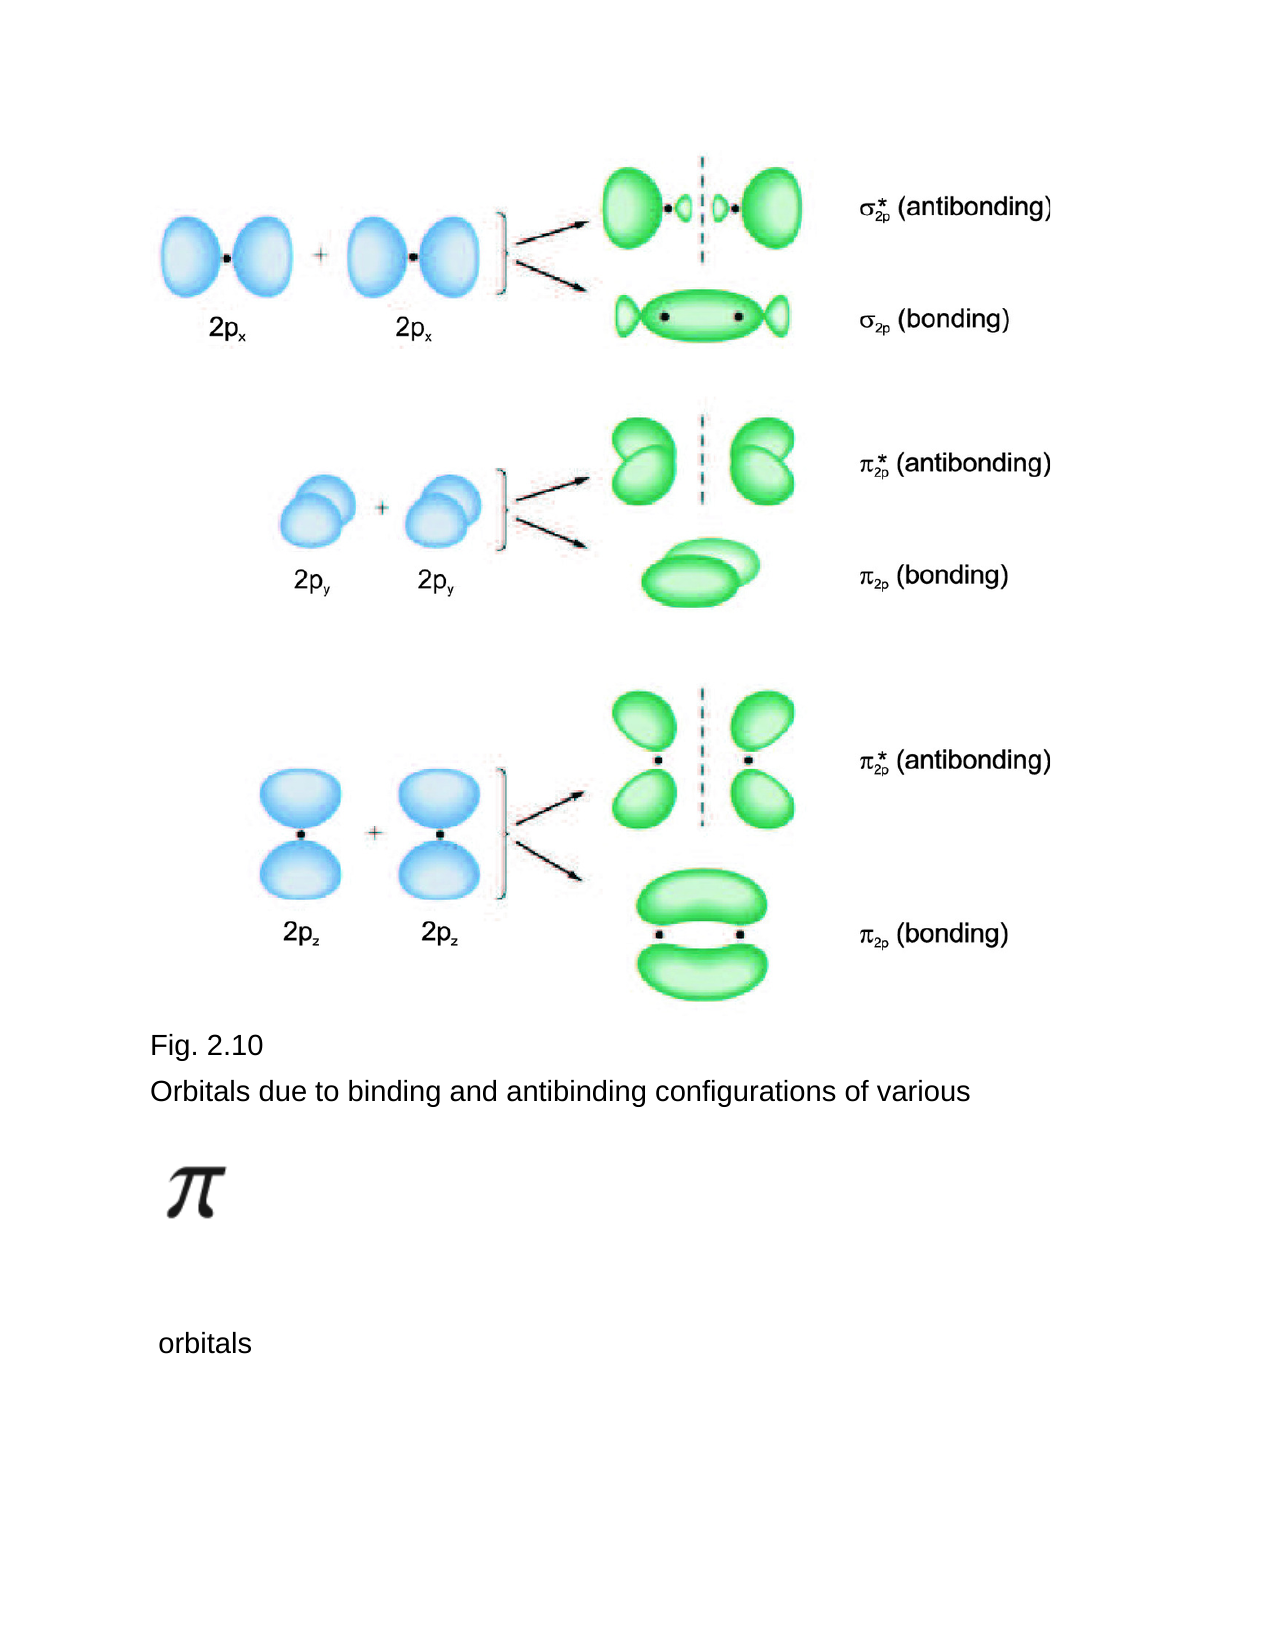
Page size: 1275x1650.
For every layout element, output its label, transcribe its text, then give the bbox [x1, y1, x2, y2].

text orbitals [150, 1326, 1125, 1360]
text Fig. 2.10 [150, 1028, 1125, 1062]
picture [150, 150, 1050, 1016]
picture [150, 1120, 235, 1314]
text Orbitals due to binding and antibinding configurations of various [150, 1074, 1125, 1108]
